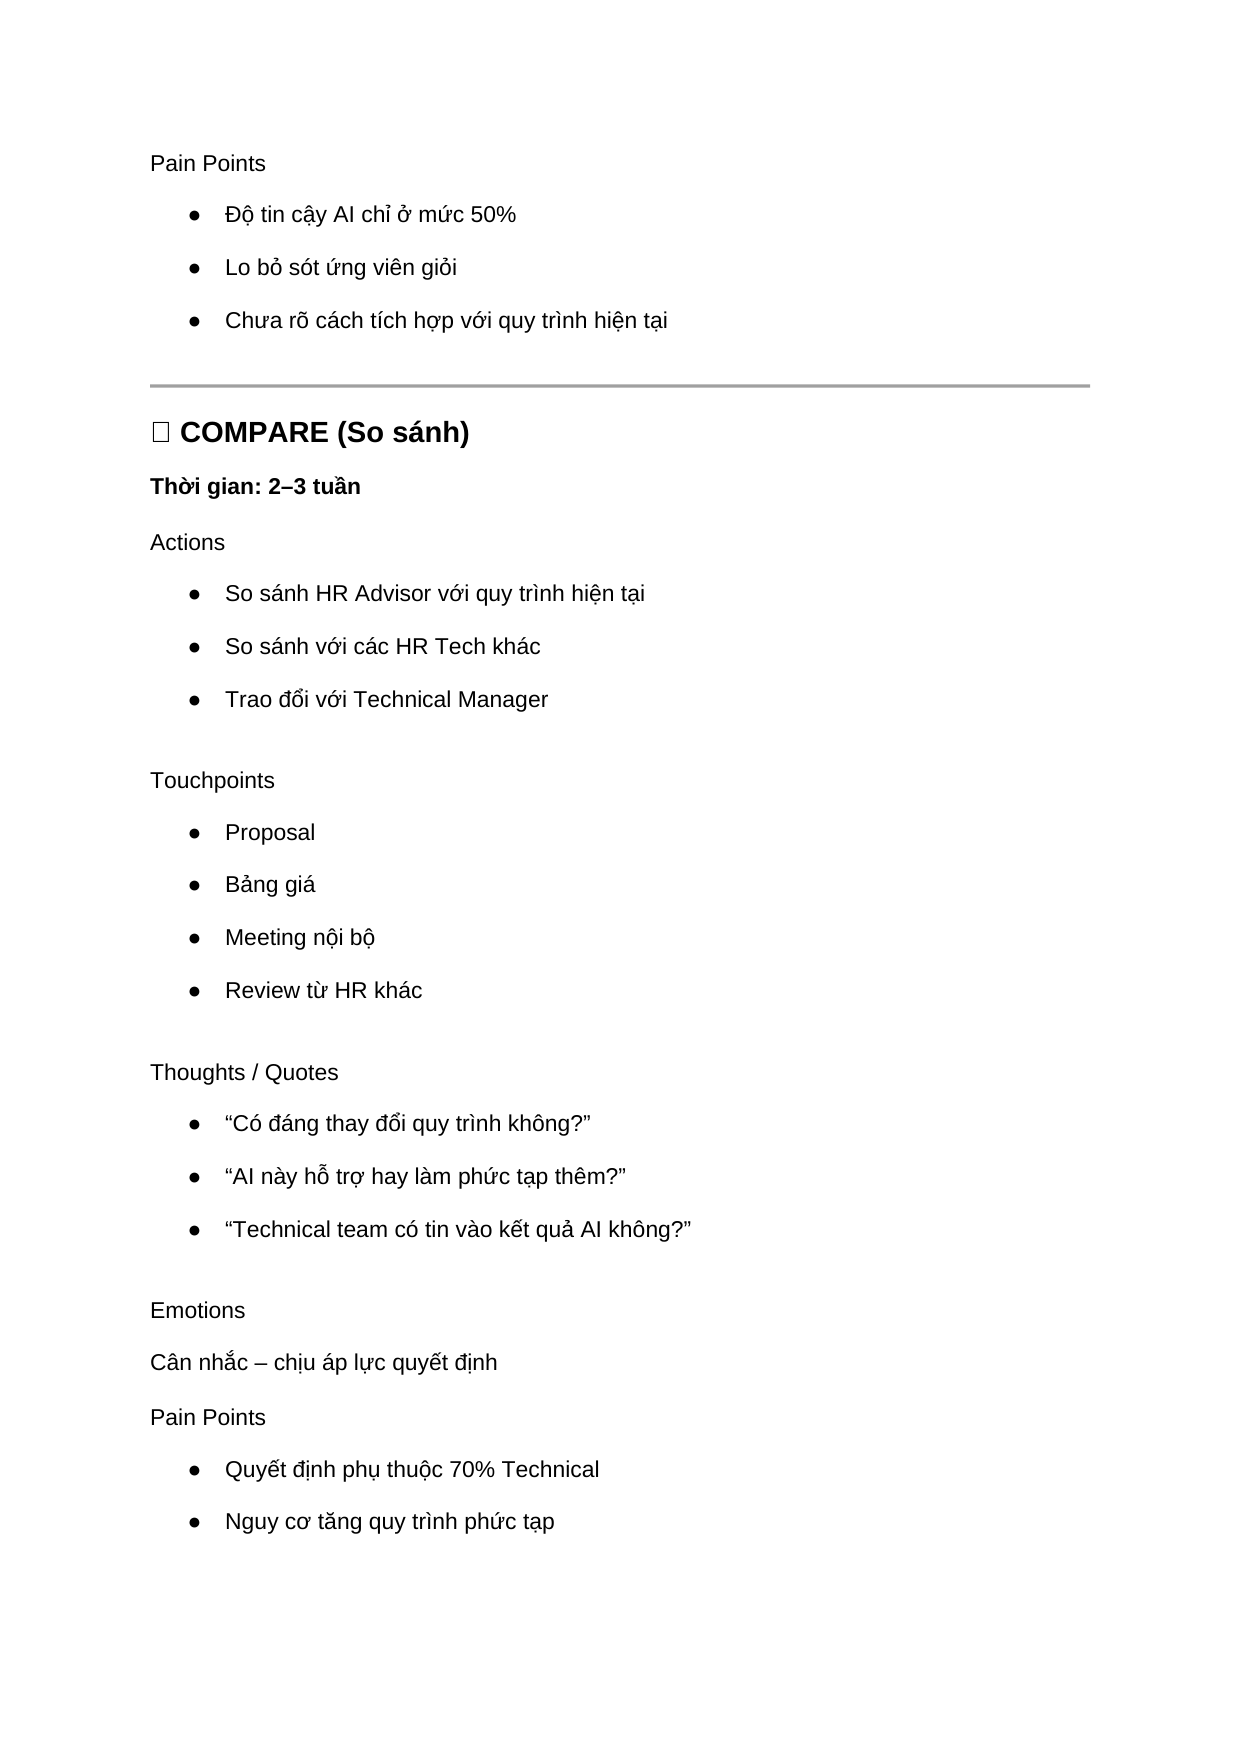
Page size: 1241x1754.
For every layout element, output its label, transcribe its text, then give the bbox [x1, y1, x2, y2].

list Proposal [187, 819, 1090, 871]
list Chưa rõ cách tích hợp với quy trình hiện tại [187, 307, 1090, 359]
text Touchpoints [150, 767, 1090, 794]
list Độ tin cậy AI chỉ ở mức 50% [187, 201, 1090, 254]
list Quyết định phụ thuộc 70% Technical [187, 1456, 1090, 1508]
list Meeting nội bộ [187, 924, 1090, 977]
text Cân nhắc – chịu áp lực quyết định [150, 1349, 1090, 1375]
text Pain Points [150, 1404, 1090, 1431]
text Thời gian: 2–3 tuần [150, 473, 1090, 499]
list Review từ HR khác [187, 977, 1090, 1029]
list Lo bỏ sót ứng viên giỏi [187, 254, 1090, 307]
list So sánh với các HR Tech khác [187, 633, 1090, 686]
list “Technical team có tin vào kết quả AI không?” [187, 1216, 1090, 1268]
text Pain Points [150, 150, 1090, 176]
text Emotions [150, 1297, 1090, 1324]
text 🔹 COMPARE (So sánh) [150, 415, 1090, 448]
text Actions [150, 529, 1090, 555]
list “Có đáng thay đổi quy trình không?” [187, 1110, 1090, 1163]
list Nguy cơ tăng quy trình phức tạp [187, 1508, 1090, 1561]
text Thoughts / Quotes [150, 1059, 1090, 1085]
list “AI này hỗ trợ hay làm phức tạp thêm?” [187, 1163, 1090, 1216]
list Bảng giá [187, 871, 1090, 924]
list Trao đổi với Technical Manager [187, 686, 1090, 738]
list So sánh HR Advisor với quy trình hiện tại [187, 580, 1090, 633]
